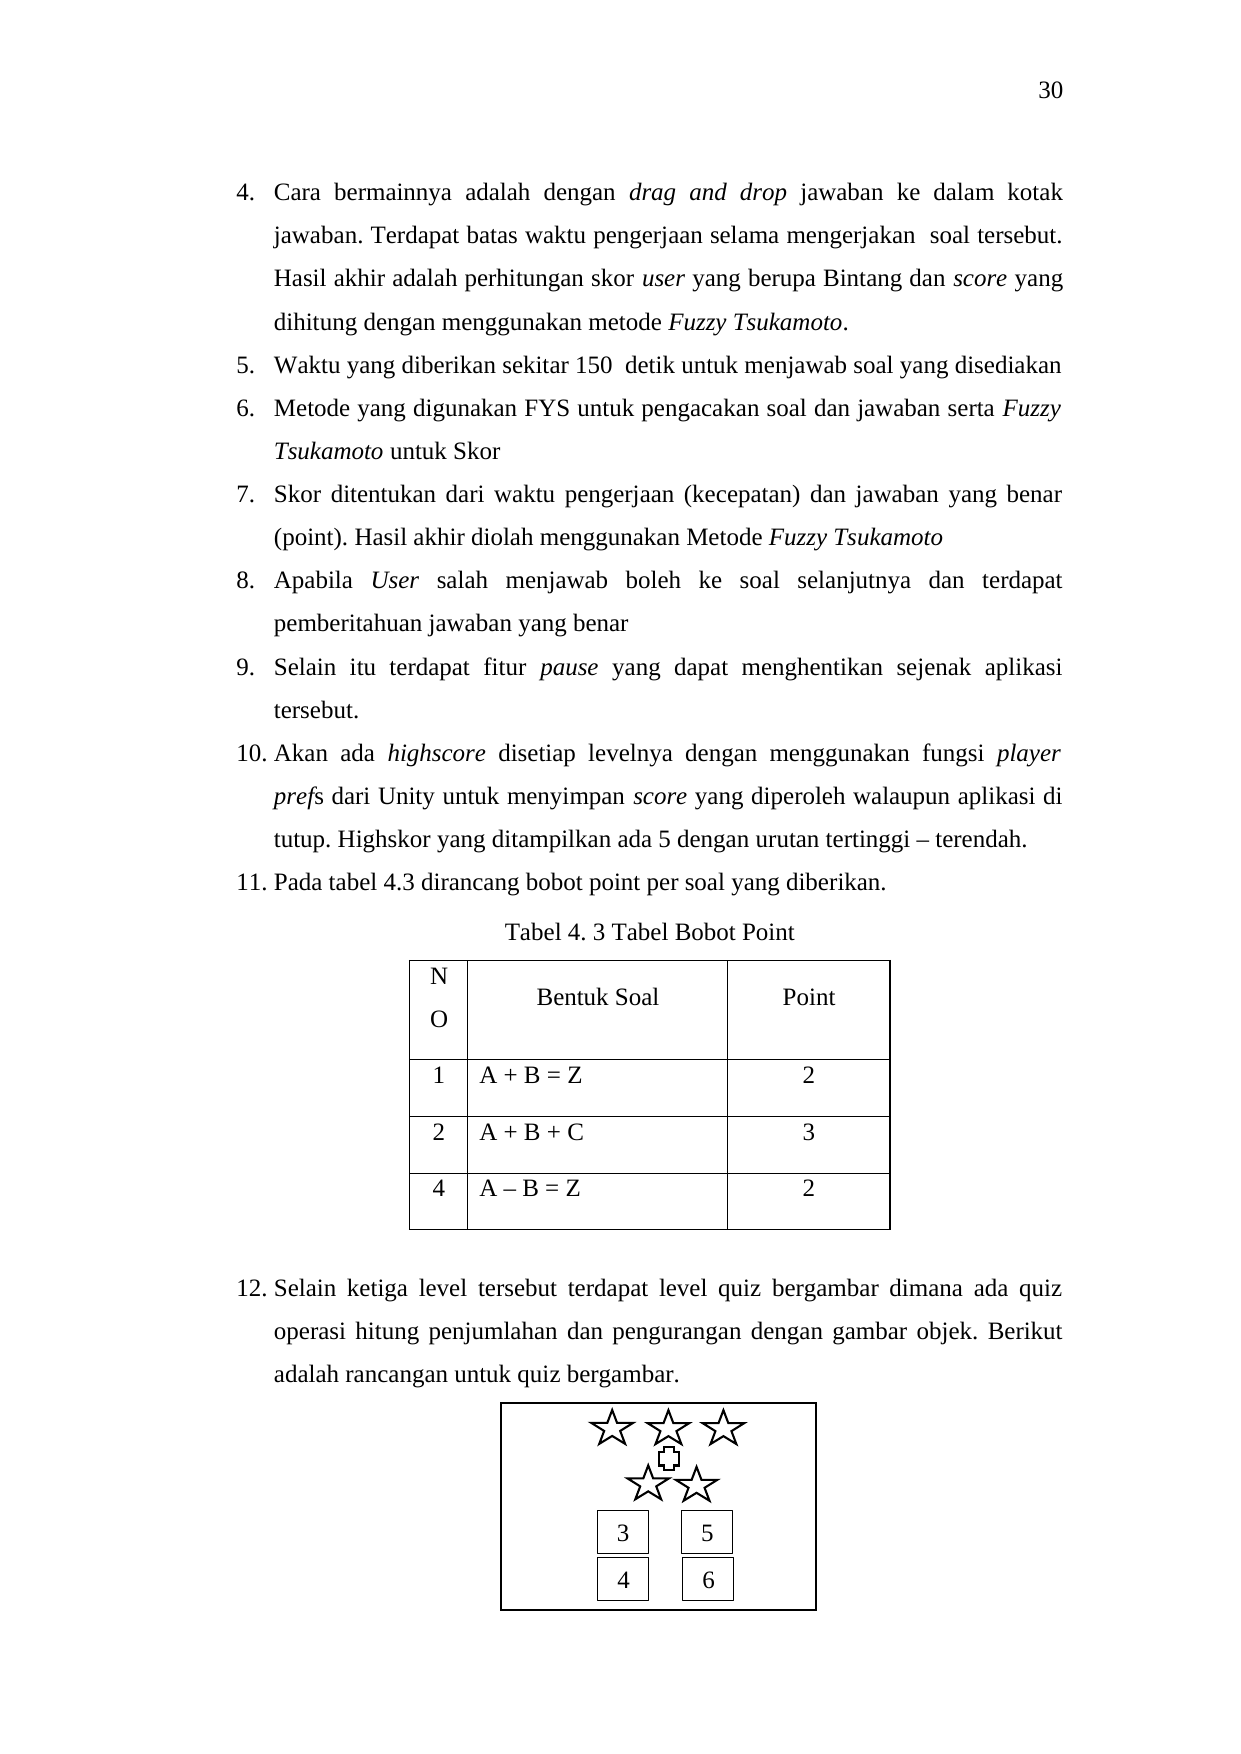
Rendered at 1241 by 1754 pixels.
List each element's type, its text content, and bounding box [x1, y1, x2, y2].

table_cell 4 [410, 1174, 467, 1229]
list Selain itu terdapat fitur pause yang dapat menghentikan sejenak aplikasi tersebut. [236, 652, 1063, 723]
list Waktu yang diberikan sekitar 150 detik untuk menjawab soal yang disediakan [236, 350, 1063, 378]
list Skor ditentukan dari waktu pengerjaan (kecepatan) dan jawaban yang benar (point). Hasil akhir diolah menggunakan Metode Fuzzy Tsukamoto [236, 479, 1063, 551]
table_cell A – B = Z [468, 1174, 727, 1229]
list Apabila User salah menjawab boleh ke soal selanjutnya dan terdapat pemberitahuan jawaban yang benar [236, 565, 1063, 637]
list Akan ada highscore disetiap levelnya dengan menggunakan fungsi player prefs dari Unity untuk menyimpan score yang diperoleh walaupun aplikasi di tutup. Highskor yang ditampilkan ada 5 dengan urutan tertinggi – terendah. [236, 738, 1063, 853]
table_header Bentuk Soal [468, 961, 727, 1059]
list Selain ketiga level tersebut terdapat level quiz bergambar dimana ada quiz operasi hitung penjumlahan dan pengurangan dengan gambar objek. Berikut adalah rancangan untuk quiz bergambar. [236, 1273, 1063, 1388]
list Cara bermainnya adalah dengan drag and drop jawaban ke dalam kotak jawaban. Terdapat batas waktu pengerjaan selama mengerjakan soal tersebut. Hasil akhir adalah perhitungan skor user yang berupa Bintang dan score yang dihitung dengan menggunakan metode Fuzzy Tsukamoto. [236, 177, 1063, 335]
table_cell 3 [728, 1117, 889, 1172]
table_cell 1 [410, 1060, 467, 1116]
text Tabel 4. 3 Tabel Bobot Point [236, 917, 1063, 945]
list Pada tabel 4.3 dirancang bobot point per soal yang diberikan. [236, 867, 1063, 896]
table_header Point [728, 961, 889, 1059]
table_cell 2 [728, 1060, 889, 1116]
table_cell 2 [728, 1174, 889, 1229]
table_cell A + B + C [468, 1117, 727, 1172]
table_cell A + B = Z [468, 1060, 727, 1116]
list Metode yang digunakan FYS untuk pengacakan soal dan jawaban serta Fuzzy Tsukamoto untuk Skor [236, 393, 1063, 465]
table_cell 2 [410, 1117, 467, 1172]
table_header NO [410, 961, 467, 1059]
